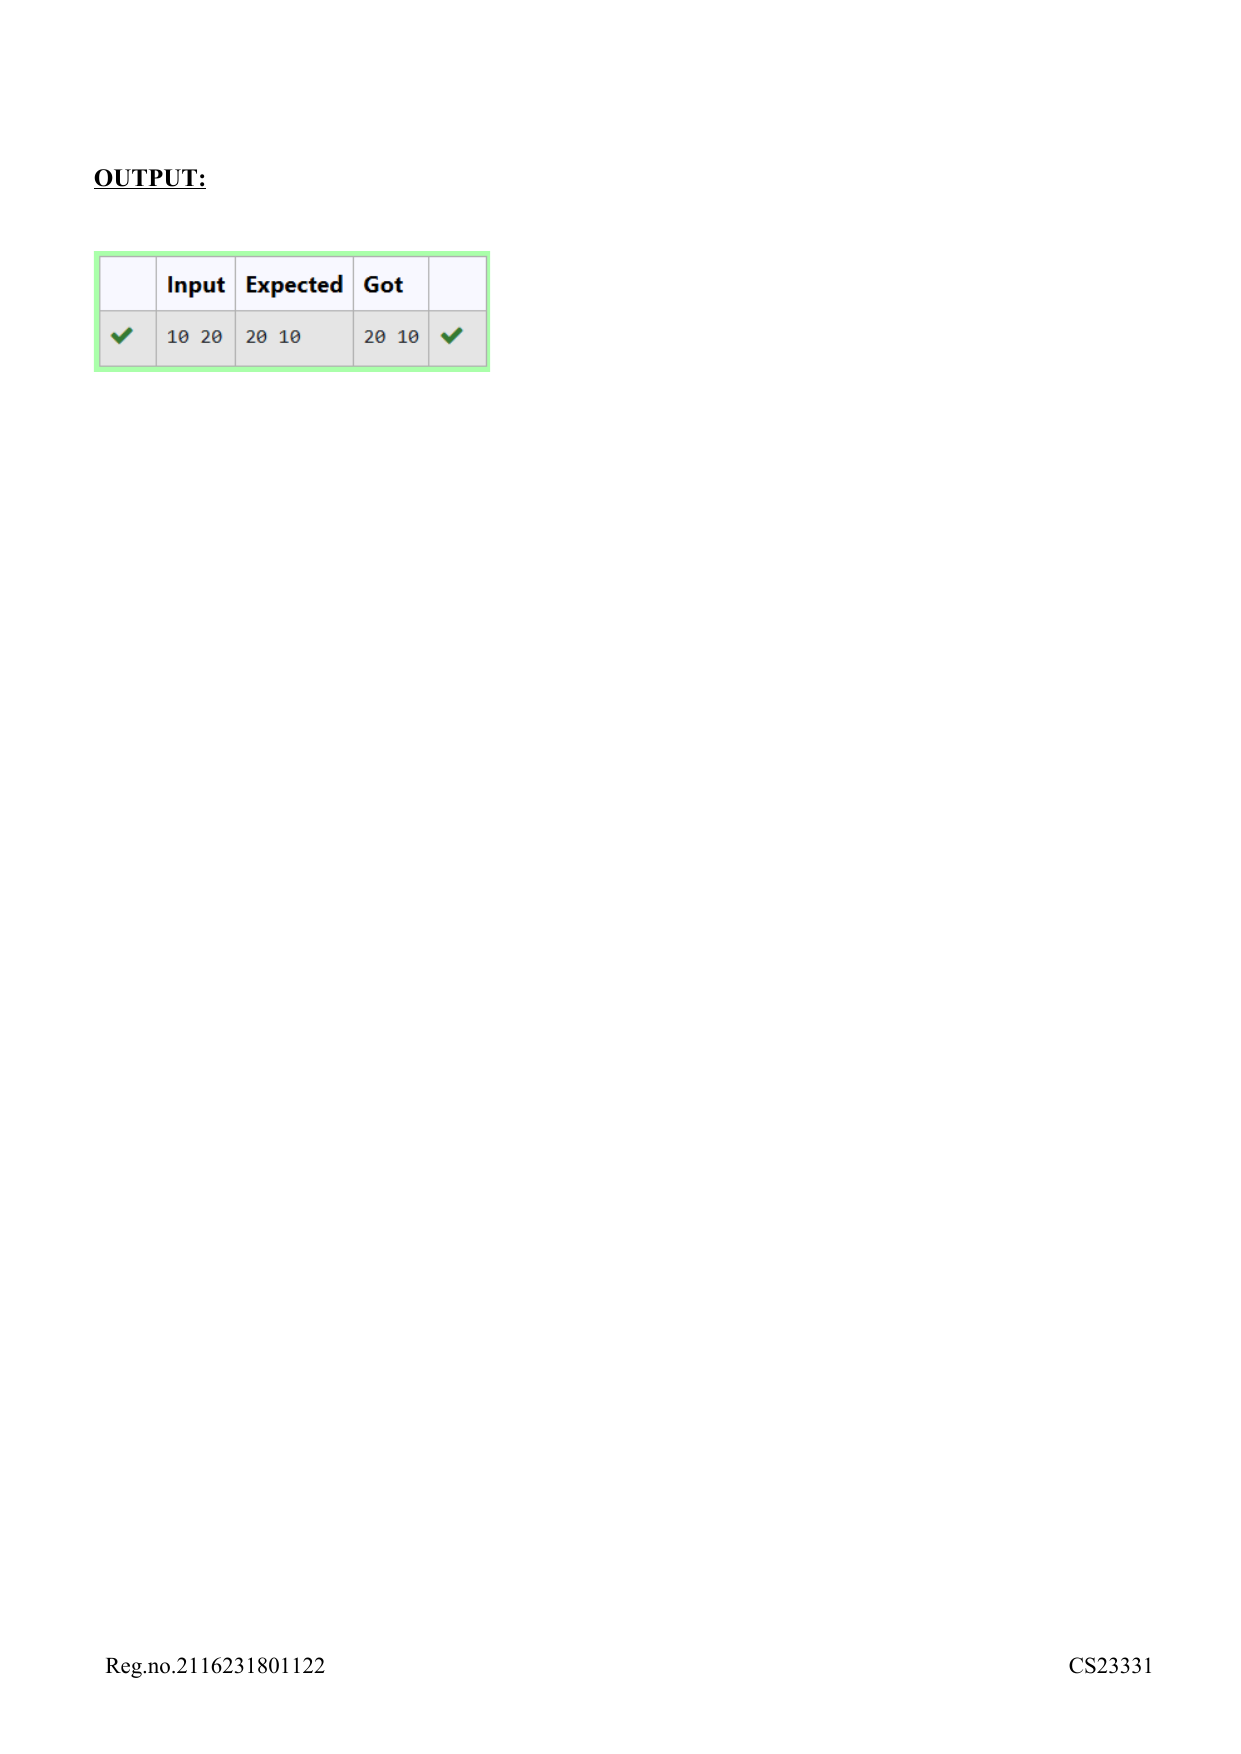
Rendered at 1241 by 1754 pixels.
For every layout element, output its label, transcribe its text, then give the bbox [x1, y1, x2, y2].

text OUTPUT: [94, 164, 1155, 191]
picture [93, 251, 490, 372]
